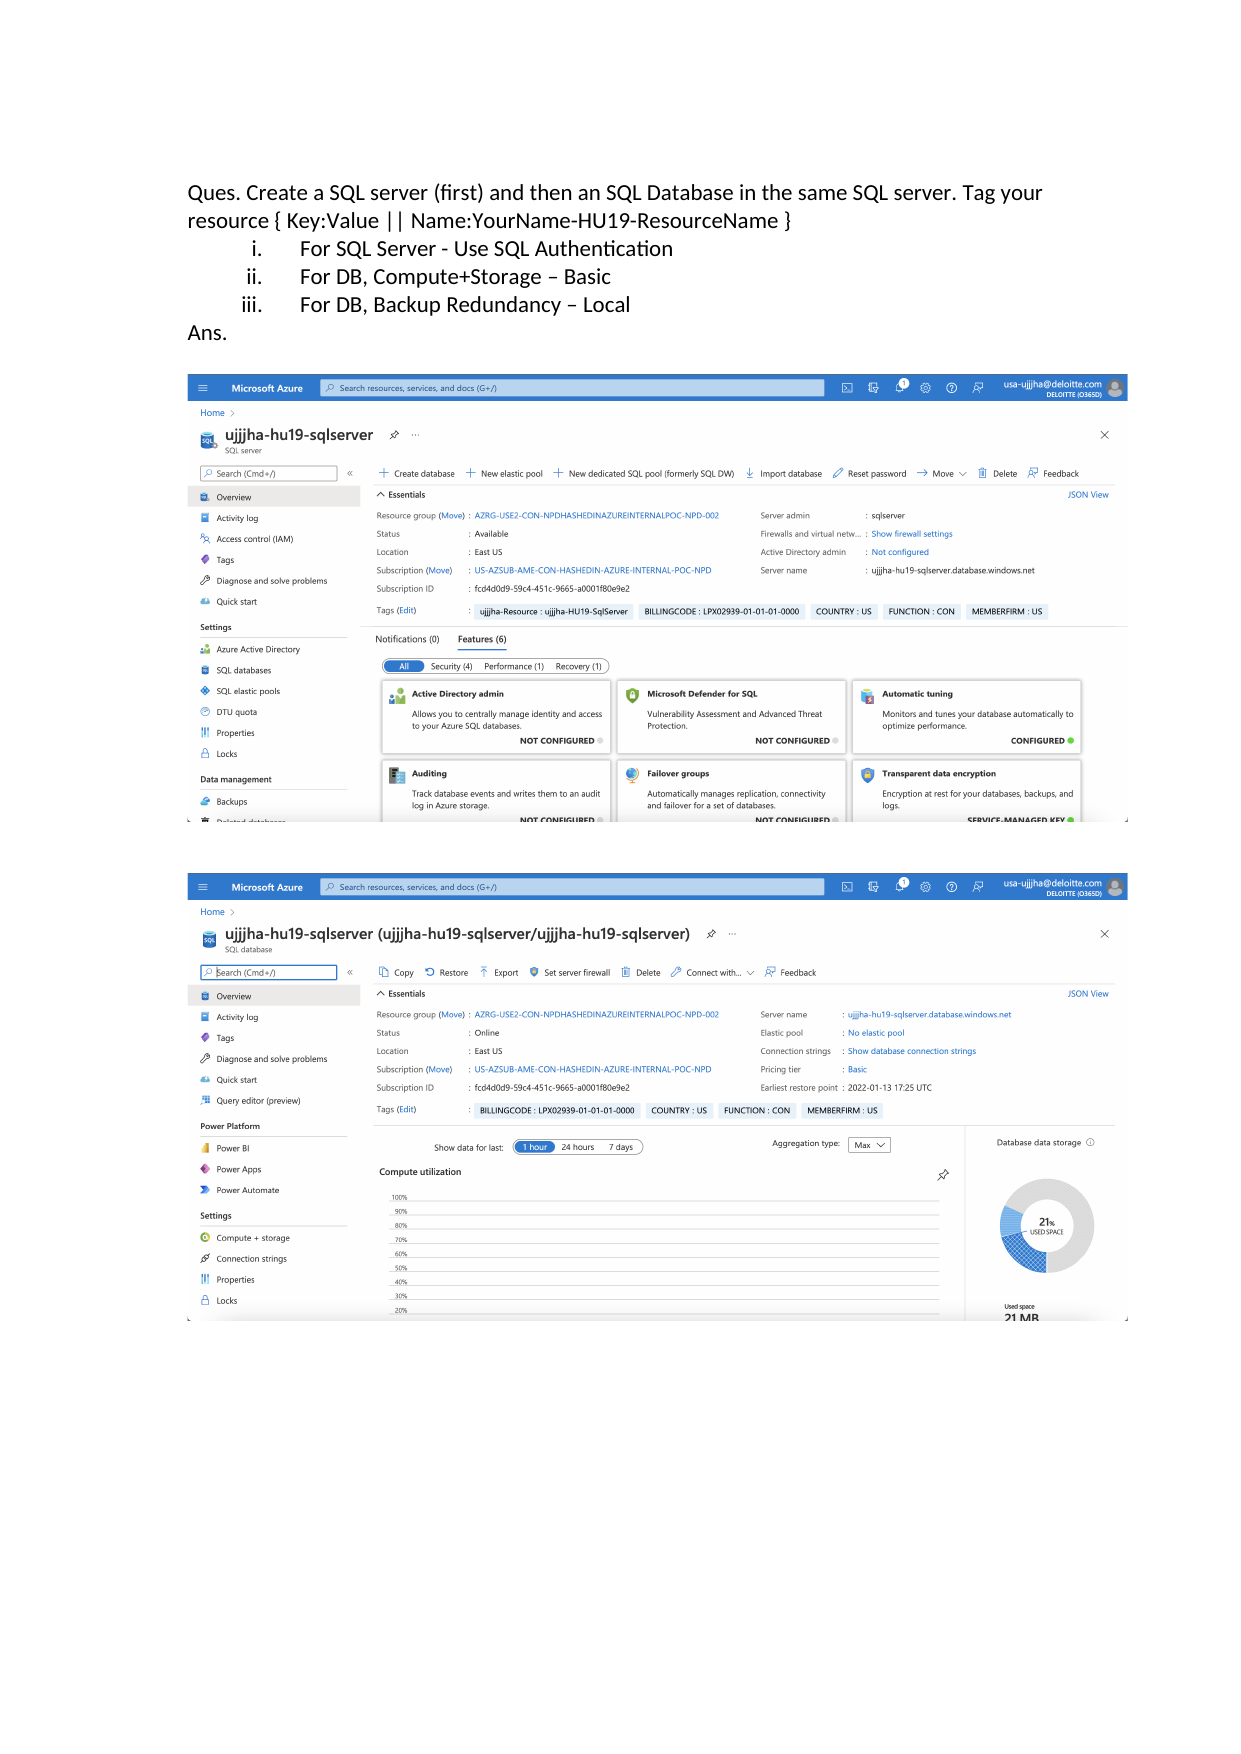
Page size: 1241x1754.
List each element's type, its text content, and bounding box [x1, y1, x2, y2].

text Ques. Create a SQL server (first) and then an SQL Database in the same SQL server. Tag your resource { Key:Value || Name:YourName-HU19-ResourceName } [187, 178, 1090, 234]
list For SQL Server - Use SQL Authentication [262, 234, 1090, 262]
picture [187, 374, 1128, 822]
picture [187, 873, 1128, 1321]
text Ans. [187, 318, 1090, 346]
list For DB, Backup Redundancy – Local [262, 290, 1090, 318]
list For DB, Compute+Storage – Basic [262, 262, 1090, 290]
